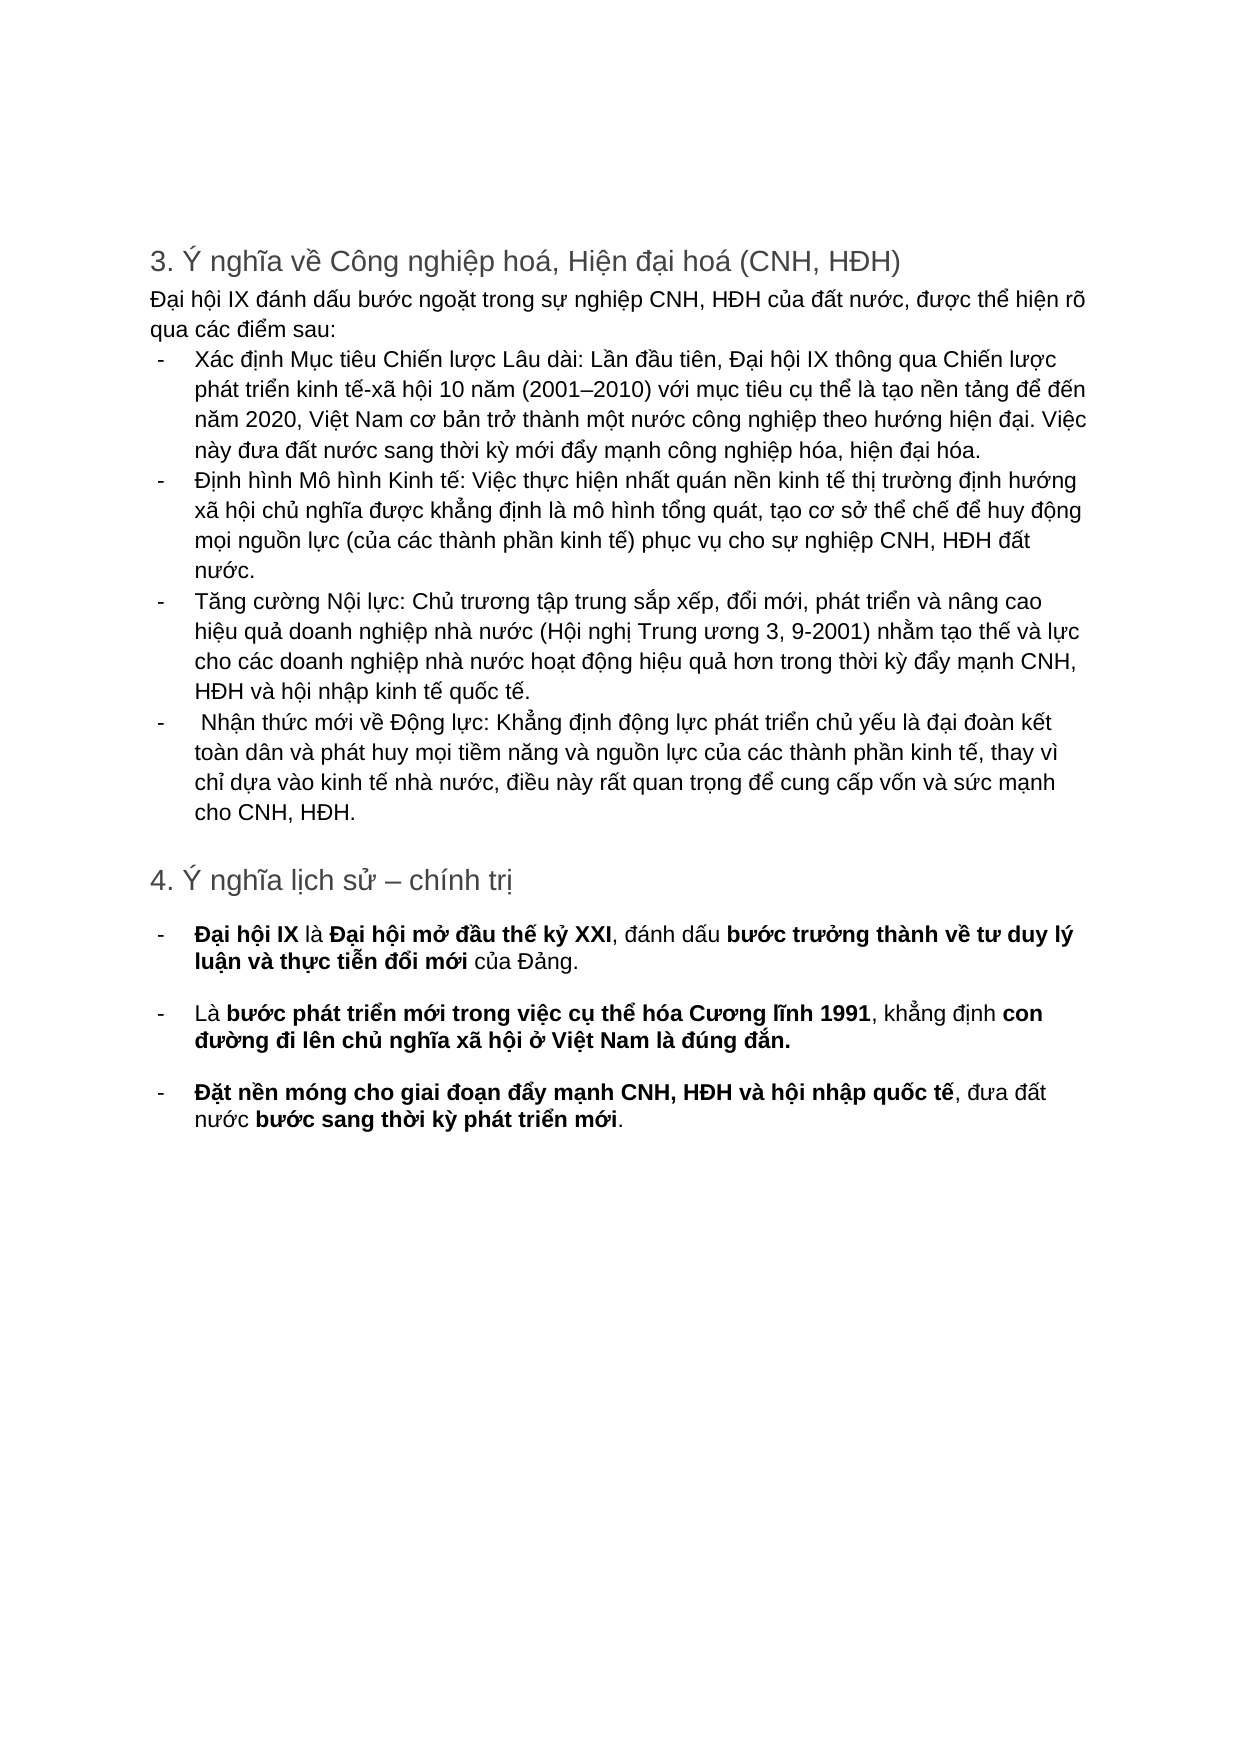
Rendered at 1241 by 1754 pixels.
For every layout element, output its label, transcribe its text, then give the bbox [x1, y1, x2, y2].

list Xác định Mục tiêu Chiến lược Lâu dài: Lần đầu tiên, Đại hội IX thông qua Chiến lược phát triển kinh tế-xã hội 10 năm (2001–2010) với mục tiêu cụ thể là tạo nền tảng để đến năm 2020, Việt Nam cơ bản trở thành một nước công nghiệp theo hướng hiện đại. Việc này đưa đất nước sang thời kỳ mới đẩy mạnh công nghiệp hóa, hiện đại hóa. [157, 346, 1090, 463]
text Đại hội IX đánh dấu bước ngoặt trong sự nghiệp CNH, HĐH của đất nước, được thể hiện rõ qua các điểm sau: [150, 286, 1090, 342]
list Định hình Mô hình Kinh tế: Việc thực hiện nhất quán nền kinh tế thị trường định hướng xã hội chủ nghĩa được khẳng định là mô hình tổng quát, tạo cơ sở thể chế để huy động mọi nguồn lực (của các thành phần kinh tế) phục vụ cho sự nghiệp CNH, HĐH đất nước. [157, 467, 1090, 584]
list Là bước phát triển mới trong việc cụ thể hóa Cương lĩnh 1991, khẳng định con đường đi lên chủ nghĩa xã hội ở Việt Nam là đúng đắn. [157, 1000, 1090, 1079]
list Nhận thức mới về Động lực: Khẳng định động lực phát triển chủ yếu là đại đoàn kết toàn dân và phát huy mọi tiềm năng và nguồn lực của các thành phần kinh tế, thay vì chỉ dựa vào kinh tế nhà nước, điều này rất quan trọng để cung cấp vốn và sức mạnh cho CNH, HĐH. [157, 708, 1090, 826]
list Tăng cường Nội lực: Chủ trương tập trung sắp xếp, đổi mới, phát triển và nâng cao hiệu quả doanh nghiệp nhà nước (Hội nghị Trung ương 3, 9-2001) nhằm tạo thế và lực cho các doanh nghiệp nhà nước hoạt động hiệu quả hơn trong thời kỳ đẩy mạnh CNH, HĐH và hội nhập kinh tế quốc tế. [157, 588, 1090, 705]
list Đặt nền móng cho giai đoạn đẩy mạnh CNH, HĐH và hội nhập quốc tế, đưa đất nước bước sang thời kỳ phát triển mới. [157, 1079, 1090, 1132]
list Đại hội IX là Đại hội mở đầu thế kỷ XXI, đánh dấu bước trưởng thành về tư duy lý luận và thực tiễn đổi mới của Đảng. [157, 921, 1090, 1000]
subtitle 4. Ý nghĩa lịch sử – chính trị [150, 863, 1090, 896]
subtitle 3. Ý nghĩa về Công nghiệp hoá, Hiện đại hoá (CNH, HĐH) [150, 244, 1090, 277]
